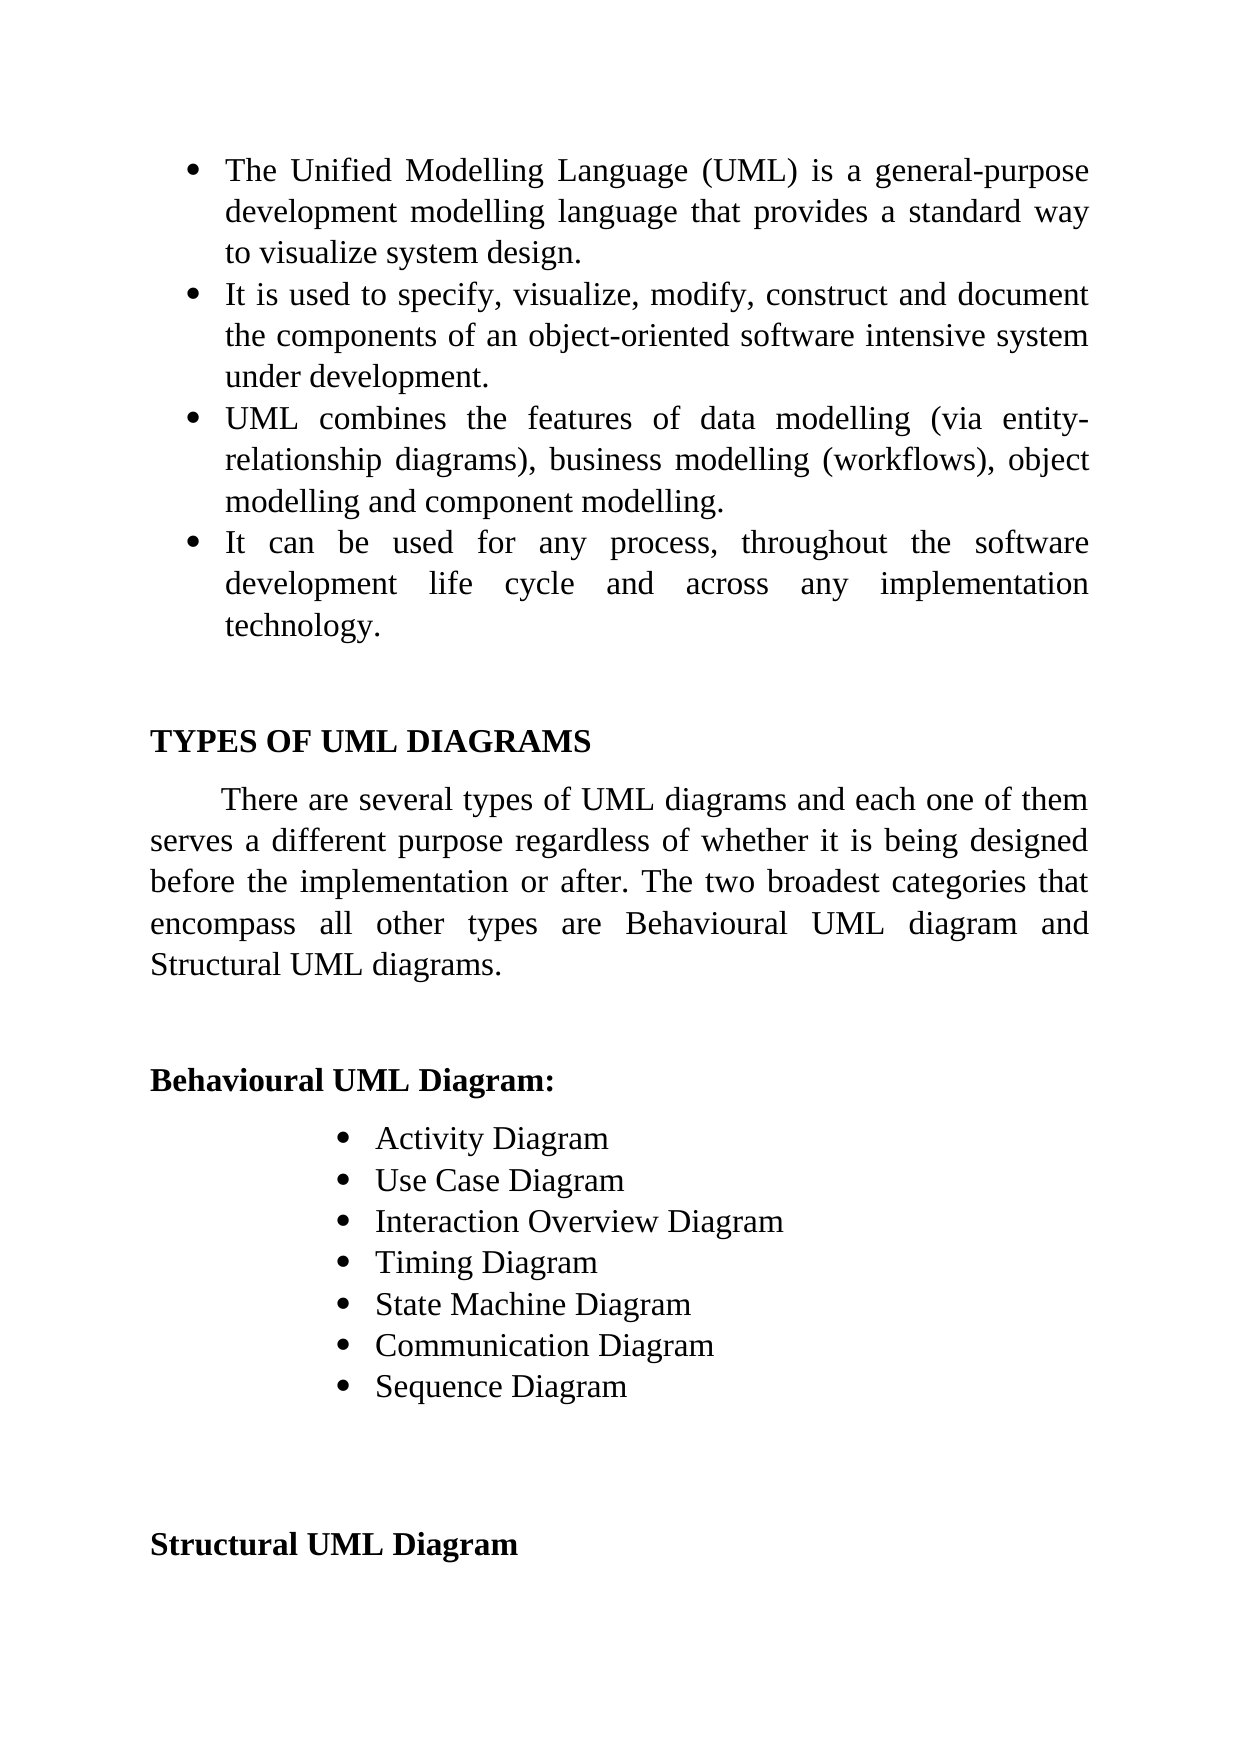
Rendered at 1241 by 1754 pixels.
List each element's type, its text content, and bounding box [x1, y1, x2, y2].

list The Unified Modelling Language (UML) is a general-purpose development modelling language that provides a standard way to visualize system design. [187, 150, 1090, 271]
text Behavioural UML Diagram: [150, 1060, 1090, 1099]
text Structural UML Diagram [150, 1524, 1090, 1562]
list Sequence Diagram [337, 1367, 1090, 1405]
list Activity Diagram [337, 1118, 1090, 1157]
list It is used to specify, visualize, modify, construct and document the components of an object-oriented software intensive system under development. [187, 274, 1090, 395]
list Communication Diagram [337, 1325, 1090, 1363]
list Use Case Diagram [337, 1160, 1090, 1198]
list Interaction Overview Diagram [337, 1201, 1090, 1239]
list State Machine Diagram [337, 1284, 1090, 1322]
text There are several types of UML diagrams and each one of them serves a different purpose regardless of whether it is being designed before the implementation or after. The two broadest categories that encompass all other types are Behavioural UML diagram and Structural UML diagrams. [150, 779, 1090, 983]
list UML combines the features of data modelling (via entity-relationship diagrams), business modelling (workflows), object modelling and component modelling. [187, 398, 1090, 519]
list It can be used for any process, throughout the software development life cycle and across any implementation technology. [187, 522, 1090, 643]
list Timing Diagram [337, 1242, 1090, 1281]
text TYPES OF UML DIAGRAMS [150, 721, 1090, 759]
